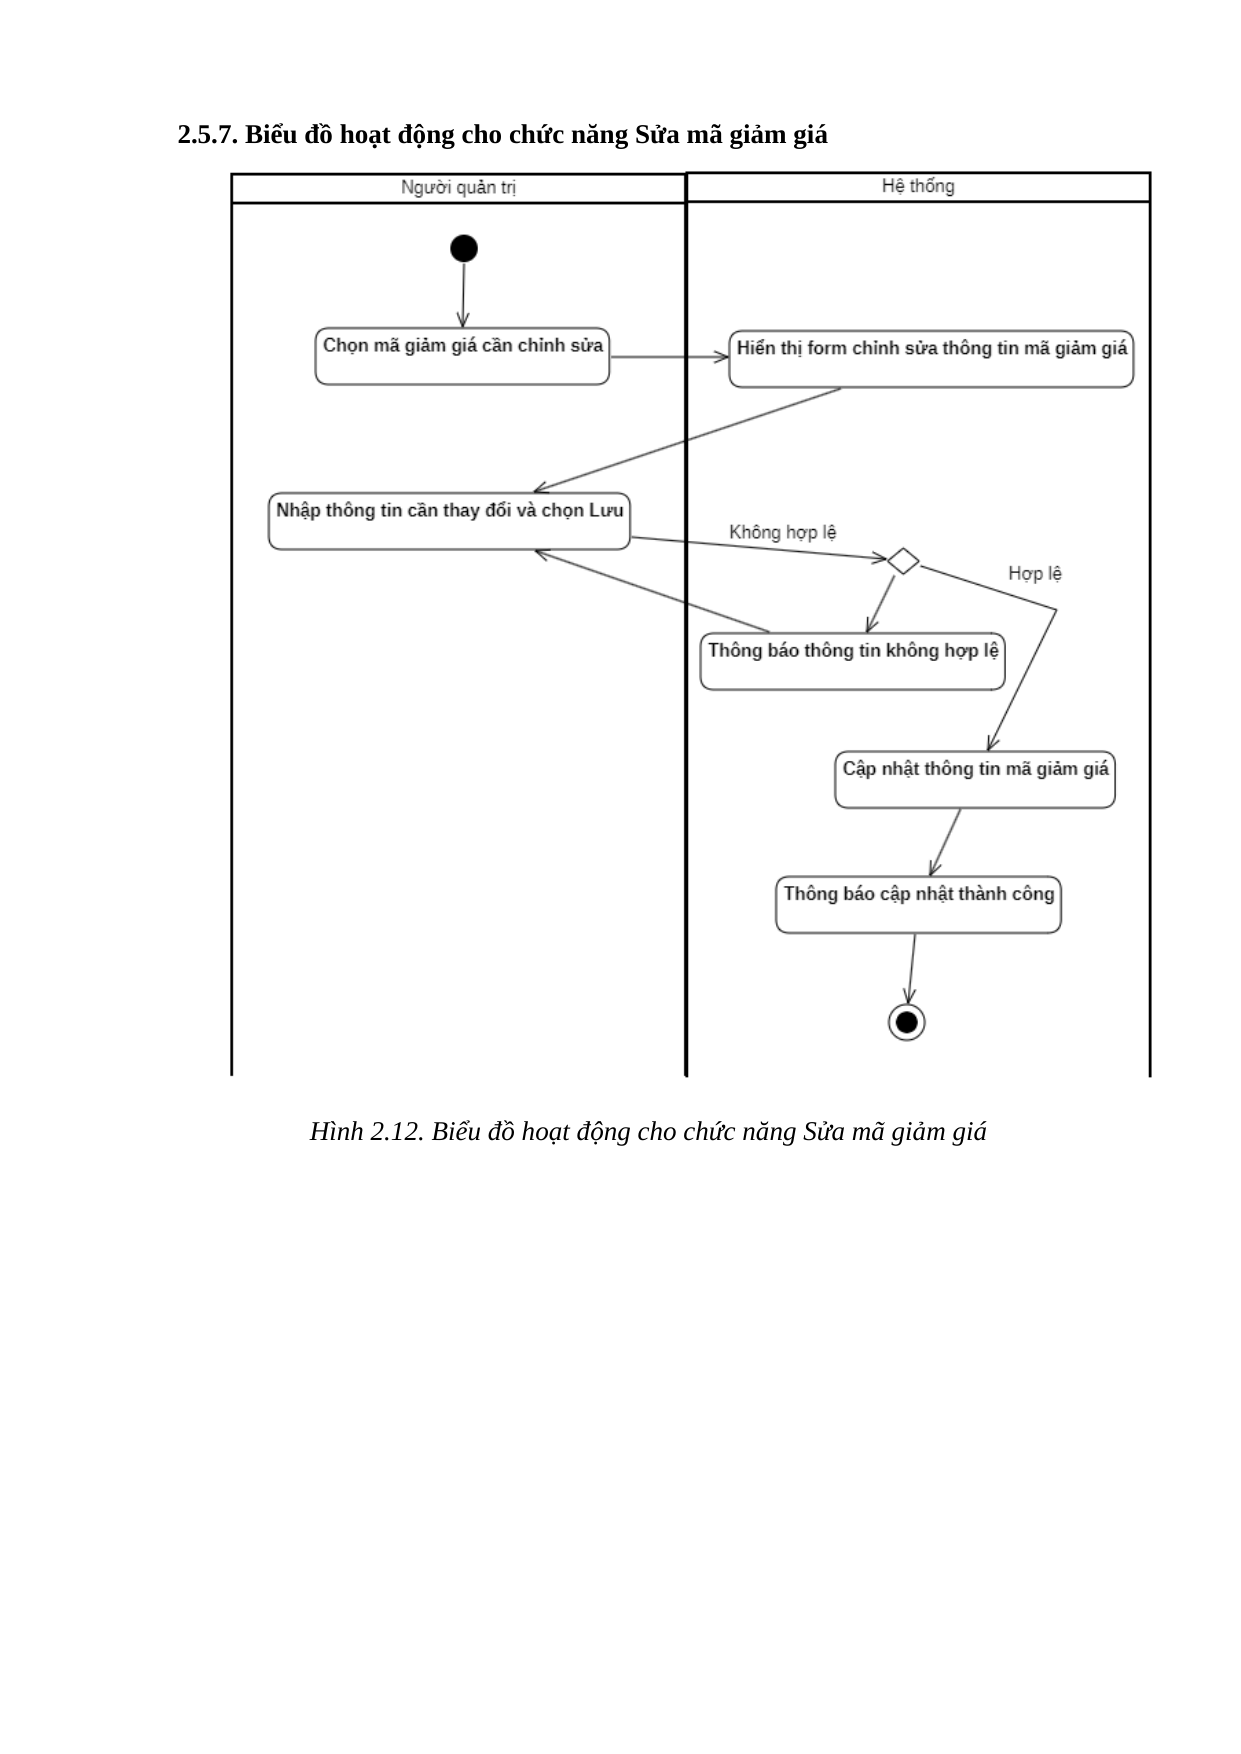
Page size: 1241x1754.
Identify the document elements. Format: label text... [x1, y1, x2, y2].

picture [214, 162, 1160, 1094]
subtitle 2.5.7. Biểu đồ hoạt động cho chức năng Sửa mã giảm giá [177, 118, 1122, 149]
text Hình 2.12. Biểu đồ hoạt động cho chức năng Sửa mã giảm giá [177, 1116, 1122, 1147]
